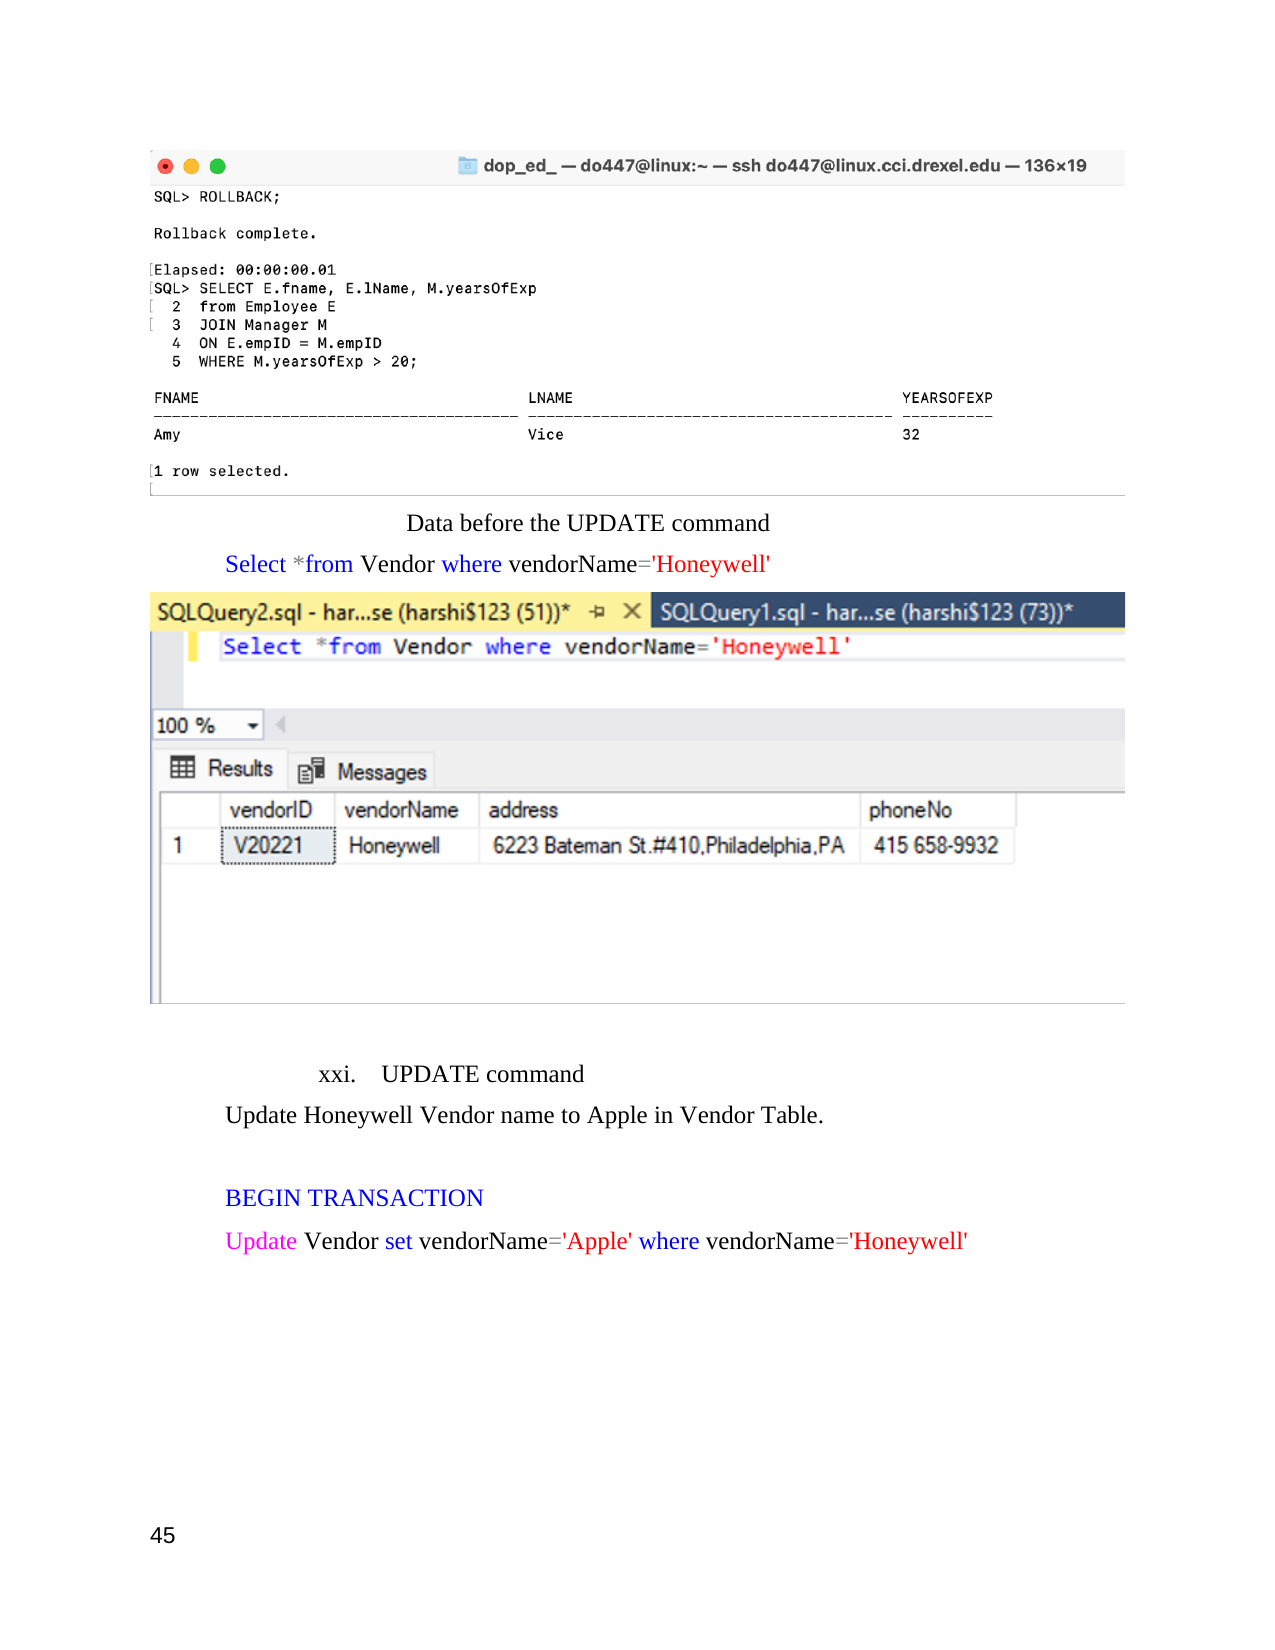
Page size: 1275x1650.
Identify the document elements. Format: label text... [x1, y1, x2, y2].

list UPDATE command [356, 1059, 1125, 1087]
text Update Honeywell Vendor name to Apple in Vendor Table. [225, 1100, 1125, 1129]
text Data before the UPDATE command [375, 508, 1125, 537]
text BEGIN TRANSACTION [225, 1183, 1125, 1212]
picture [150, 592, 1125, 1005]
picture [150, 150, 1125, 496]
text Select *from Vendor where vendorName='Honeywell' [225, 549, 1125, 578]
text Update Vendor set vendorName='Apple' where vendorName='Honeywell' [225, 1226, 1125, 1255]
